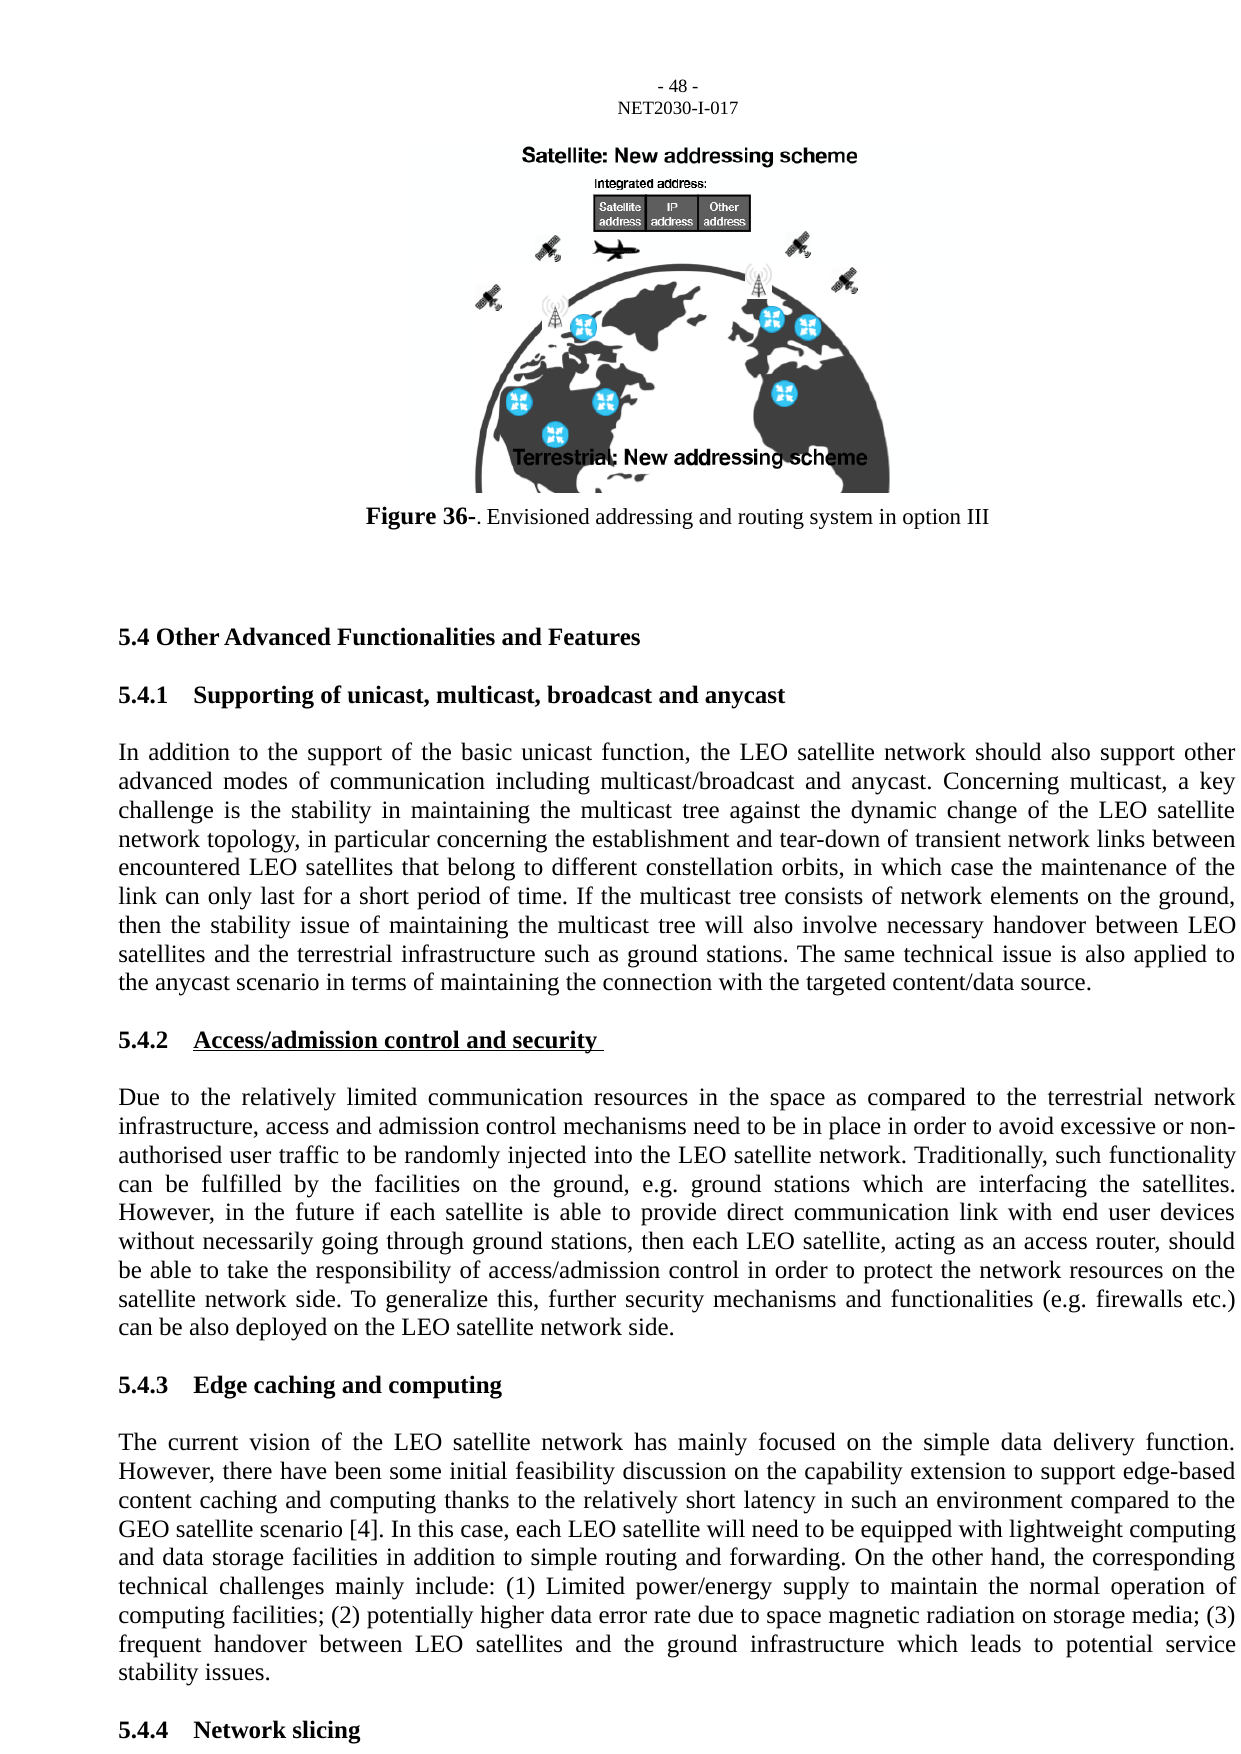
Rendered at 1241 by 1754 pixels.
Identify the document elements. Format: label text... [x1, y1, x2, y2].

text Due to the relatively limited communication resources in the space as compared to the terrestrial network infrastructure, access and admission control mechanisms need to be in place in order to avoid excessive or non-authorised user traffic to be randomly injected into the LEO satellite network. Traditionally, such functionality can be fulfilled by the facilities on the ground, e.g. ground stations which are interfacing the satellites. However, in the future if each satellite is able to provide direct communication link with end user devices without necessarily going through ground stations, then each LEO satellite, acting as an access router, should be able to take the responsibility of access/admission control in order to protect the network resources on the satellite network side. To generalize this, further security mechanisms and functionalities (e.g. firewalls etc.) can be also deployed on the LEO satellite network side. [118, 1082, 1237, 1341]
list Access/admission control and security [118, 1025, 1237, 1054]
list Edge caching and computing [118, 1370, 1237, 1399]
text Figure 36-. Envisioned addressing and routing system in option III [118, 501, 1237, 530]
list Network slicing [118, 1715, 1237, 1744]
list Other Advanced Functionalities and Features [118, 622, 1237, 651]
text In addition to the support of the basic unicast function, the LEO satellite network should also support other advanced modes of communication including multicast/broadcast and anycast. Concerning multicast, a key challenge is the stability in maintaining the multicast tree against the dynamic change of the LEO satellite network topology, in particular concerning the establishment and tear-down of transient network links between encountered LEO satellites that belong to different constellation orbits, in which case the maintenance of the link can only last for a short period of time. If the multicast tree consists of network elements on the ground, then the stability issue of maintaining the multicast tree will also involve necessary handover between LEO satellites and the terrestrial infrastructure such as ground stations. The same technical issue is also applied to the anycast scenario in terms of maintaining the connection with the targeted content/data source. [118, 737, 1237, 996]
text The current vision of the LEO satellite network has mainly focused on the simple data delivery function. However, there have been some initial feasibility discussion on the capability extension to support edge-based content caching and computing thanks to the relatively short latency in such an environment compared to the GEO satellite scenario [4]. In this case, each LEO satellite will need to be equipped with lightweight computing and data storage facilities in addition to simple routing and forwarding. On the other hand, the corresponding technical challenges mainly include: (1) Limited power/energy supply to maintain the normal operation of computing facilities; (2) potentially higher data error rate due to space magnetic radiation on storage media; (3) frequent handover between LEO satellites and the ground infrastructure which leads to potential service stability issues. [118, 1427, 1237, 1686]
picture [397, 143, 959, 502]
list Supporting of unicast, multicast, broadcast and anycast [118, 680, 1237, 709]
